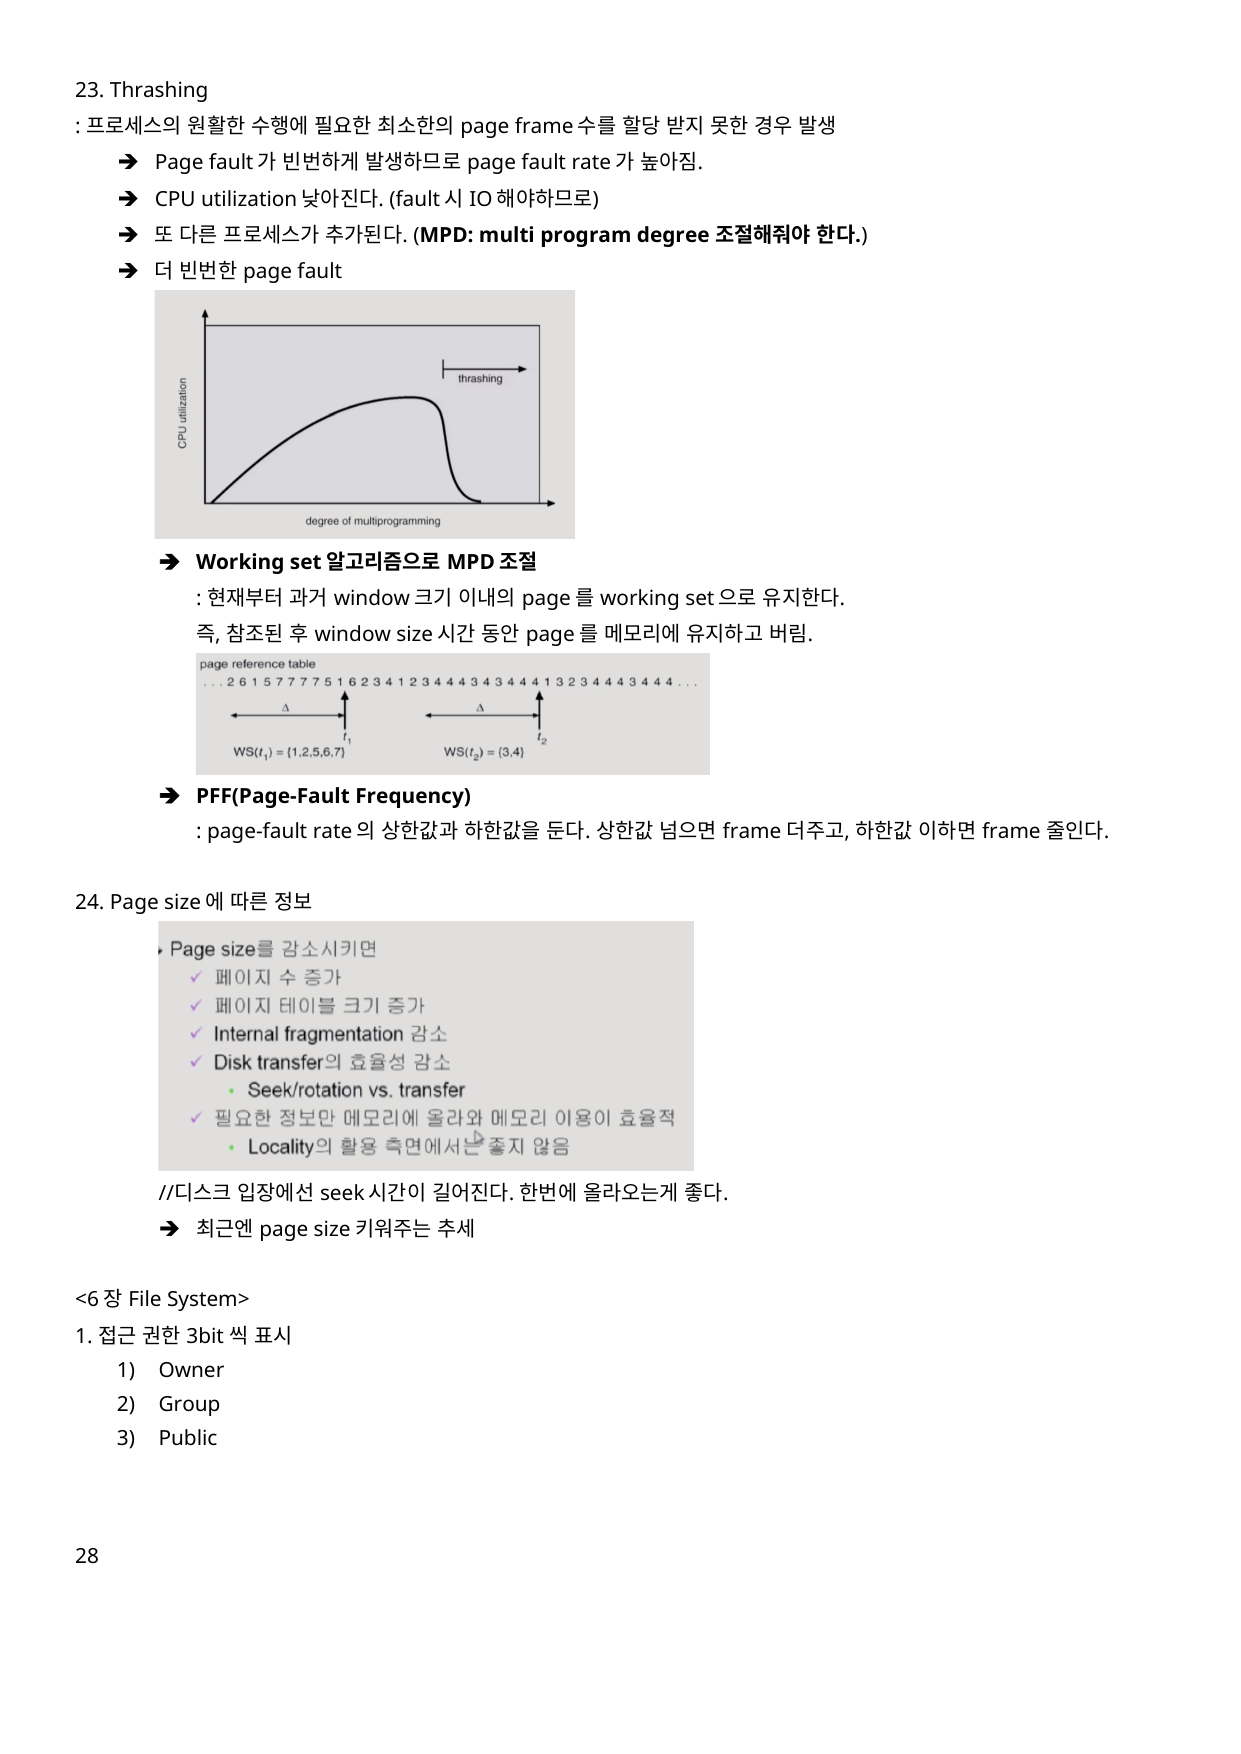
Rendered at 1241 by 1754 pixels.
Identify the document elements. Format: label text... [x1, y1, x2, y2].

picture [195, 653, 710, 775]
list Public [117, 1423, 1165, 1452]
list 즉, 참조된 후 window size시간 동안 page를 메모리에 유지하고 버림. [196, 618, 1165, 648]
list Working set알고리즘으로 MPD조절 [158, 545, 1165, 575]
text 23. Thrashing [75, 75, 1165, 103]
picture [154, 290, 576, 539]
list : page-fault rate의 상한값과 하한값을 둔다. 상한값 넘으면 frame 더주고, 하한값 이하면 frame 줄인다. [196, 815, 1165, 845]
list Owner [117, 1355, 1165, 1384]
text 24. Page size에 따른 정보 [75, 885, 1165, 916]
list <6장 File System> [75, 1283, 1165, 1313]
text //디스크 입장에선 seek시간이 길어진다. 한번에 올라오는게 좋다. [75, 1176, 1165, 1206]
list CPU utilization낮아진다. (fault시 IO해야하므로) [117, 182, 1165, 212]
list Page fault가 빈번하게 발생하므로 page fault rate가 높아짐. [117, 145, 1165, 176]
list 또 다른 프로세스가 추가된다. (MPD: multi program degree 조절해줘야 한다.) [117, 218, 1165, 248]
text : 프로세스의 원활한 수행에 필요한 최소한의 page frame수를 할당 받지 못한 경우 발생 [75, 109, 1165, 139]
list 더 빈번한 page fault [117, 254, 1165, 285]
list : 현재부터 과거 window크기 이내의 page를 working set으로 유지한다. [196, 581, 1165, 612]
list 최근엔 page size키워주는 추세 [158, 1212, 1165, 1243]
list Group [117, 1389, 1165, 1418]
picture [158, 921, 694, 1171]
list PFF(Page-Fault Frequency) [158, 781, 1165, 809]
text 1. 접근 권한 3bit 씩 표시 [75, 1319, 1165, 1349]
